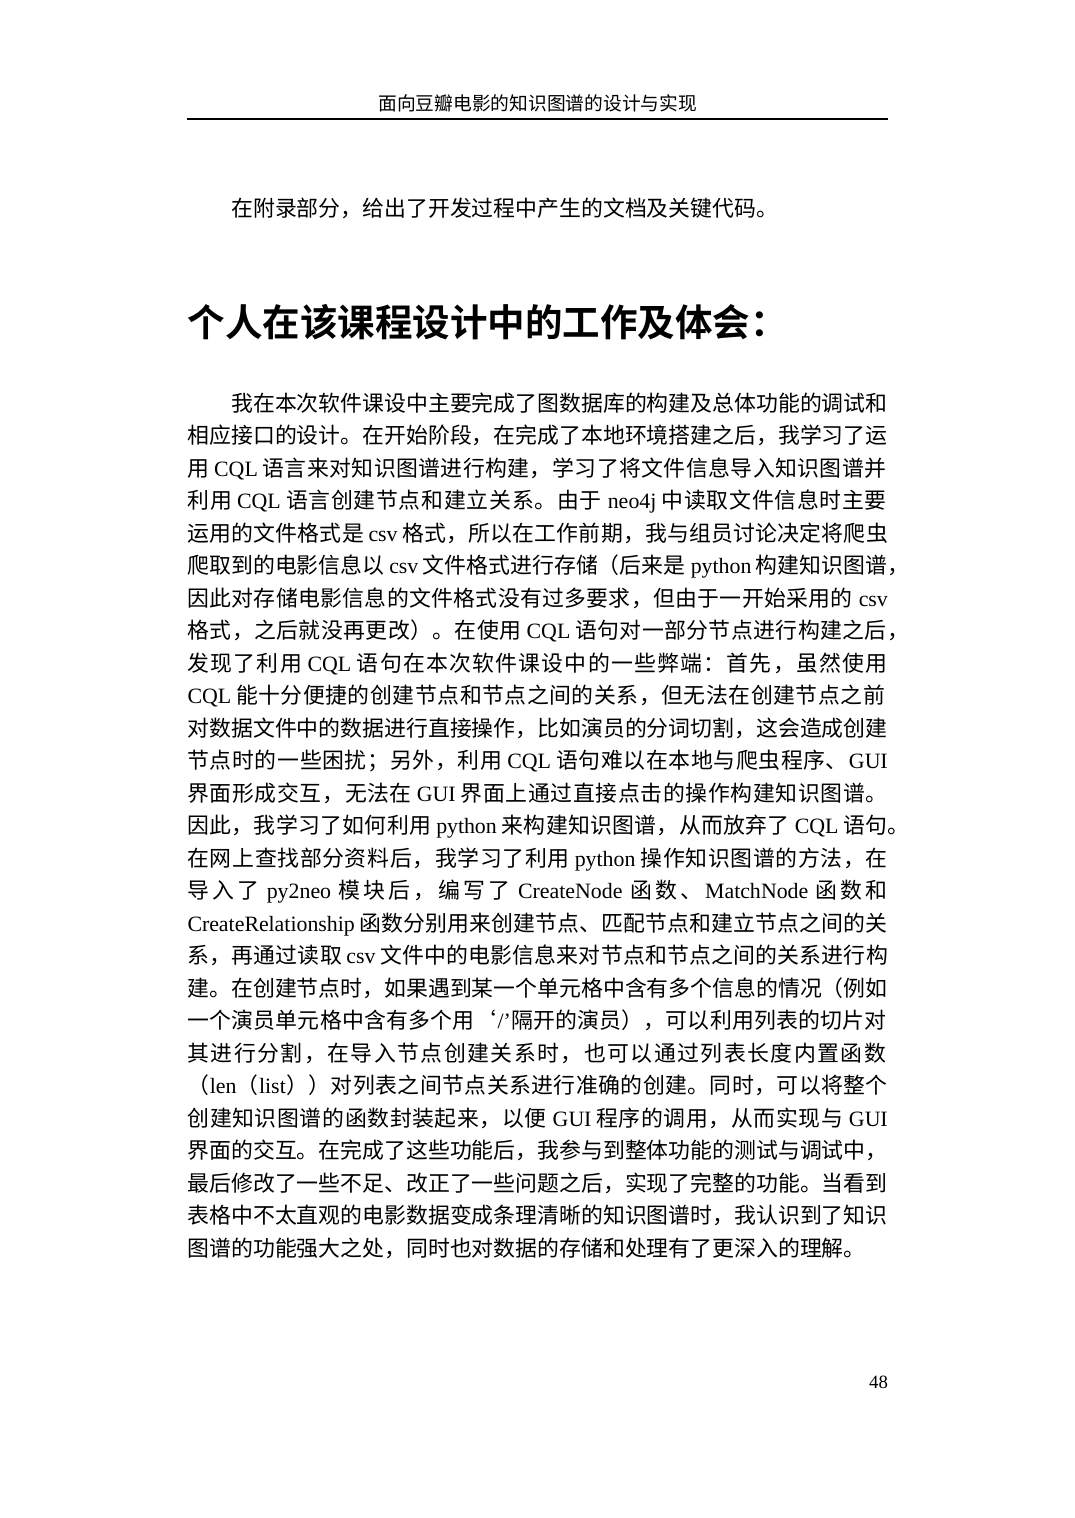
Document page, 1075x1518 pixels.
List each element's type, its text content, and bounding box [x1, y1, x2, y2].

text 我在本次软件课设中主要完成了图数据库的构建及总体功能的调试和相应接口的设计。在开始阶段，在完成了本地环境搭建之后，我学习了运用CQL语言来对知识图谱进行构建，学习了将文件信息导入知识图谱并利用CQL语言创建节点和建立关系。由于neo4j中读取文件信息时主要运用的文件格式是csv格式，所以在工作前期，我与组员讨论决定将爬虫爬取到的电影信息以csv文件格式进行存储（后来是python构建知识图谱，因此对存储电影信息的文件格式没有过多要求，但由于一开始采用的csv格式，之后就没再更改）。在使用CQL语句对一部分节点进行构建之后，发现了利用CQL语句在本次软件课设中的一些弊端：首先，虽然使用CQL能十分便捷的创建节点和节点之间的关系，但无法在创建节点之前对数据文件中的数据进行直接操作，比如演员的分词切割，这会造成创建节点时的一些困扰；另外，利用CQL语句难以在本地与爬虫程序、GUI界面形成交互，无法在GUI界面上通过直接点击的操作构建知识图谱。因此，我学习了如何利用python来构建知识图谱，从而放弃了CQL语句。在网上查找部分资料后，我学习了利用python操作知识图谱的方法，在导入了py2neo模块后，编写了CreateNode函数、MatchNode函数和CreateRelationship函数分别用来创建节点、匹配节点和建立节点之间的关系，再通过读取csv文件中的电影信息来对节点和节点之间的关系进行构建。在创建节点时，如果遇到某一个单元格中含有多个信息的情况（例如一个演员单元格中含有多个用‘/’隔开的演员），可以利用列表的切片对其进行分割，在导入节点创建关系时，也可以通过列表长度内置函数（len（list））对列表之间节点关系进行准确的创建。同时，可以将整个创建知识图谱的函数封装起来，以便GUI程序的调用，从而实现与GUI界面的交互。在完成了这些功能后，我参与到整体功能的测试与调试中，最后修改了一些不足、改正了一些问题之后，实现了完整的功能。当看到表格中不太直观的电影数据变成条理清晰的知识图谱时，我认识到了知识图谱的功能强大之处，同时也对数据的存储和处理有了更深入的理解。 [187, 385, 888, 1263]
text 在附录部分，给出了开发过程中产生的文档及关键代码。 [187, 190, 888, 223]
text 个人在该课程设计中的工作及体会： [187, 288, 888, 353]
